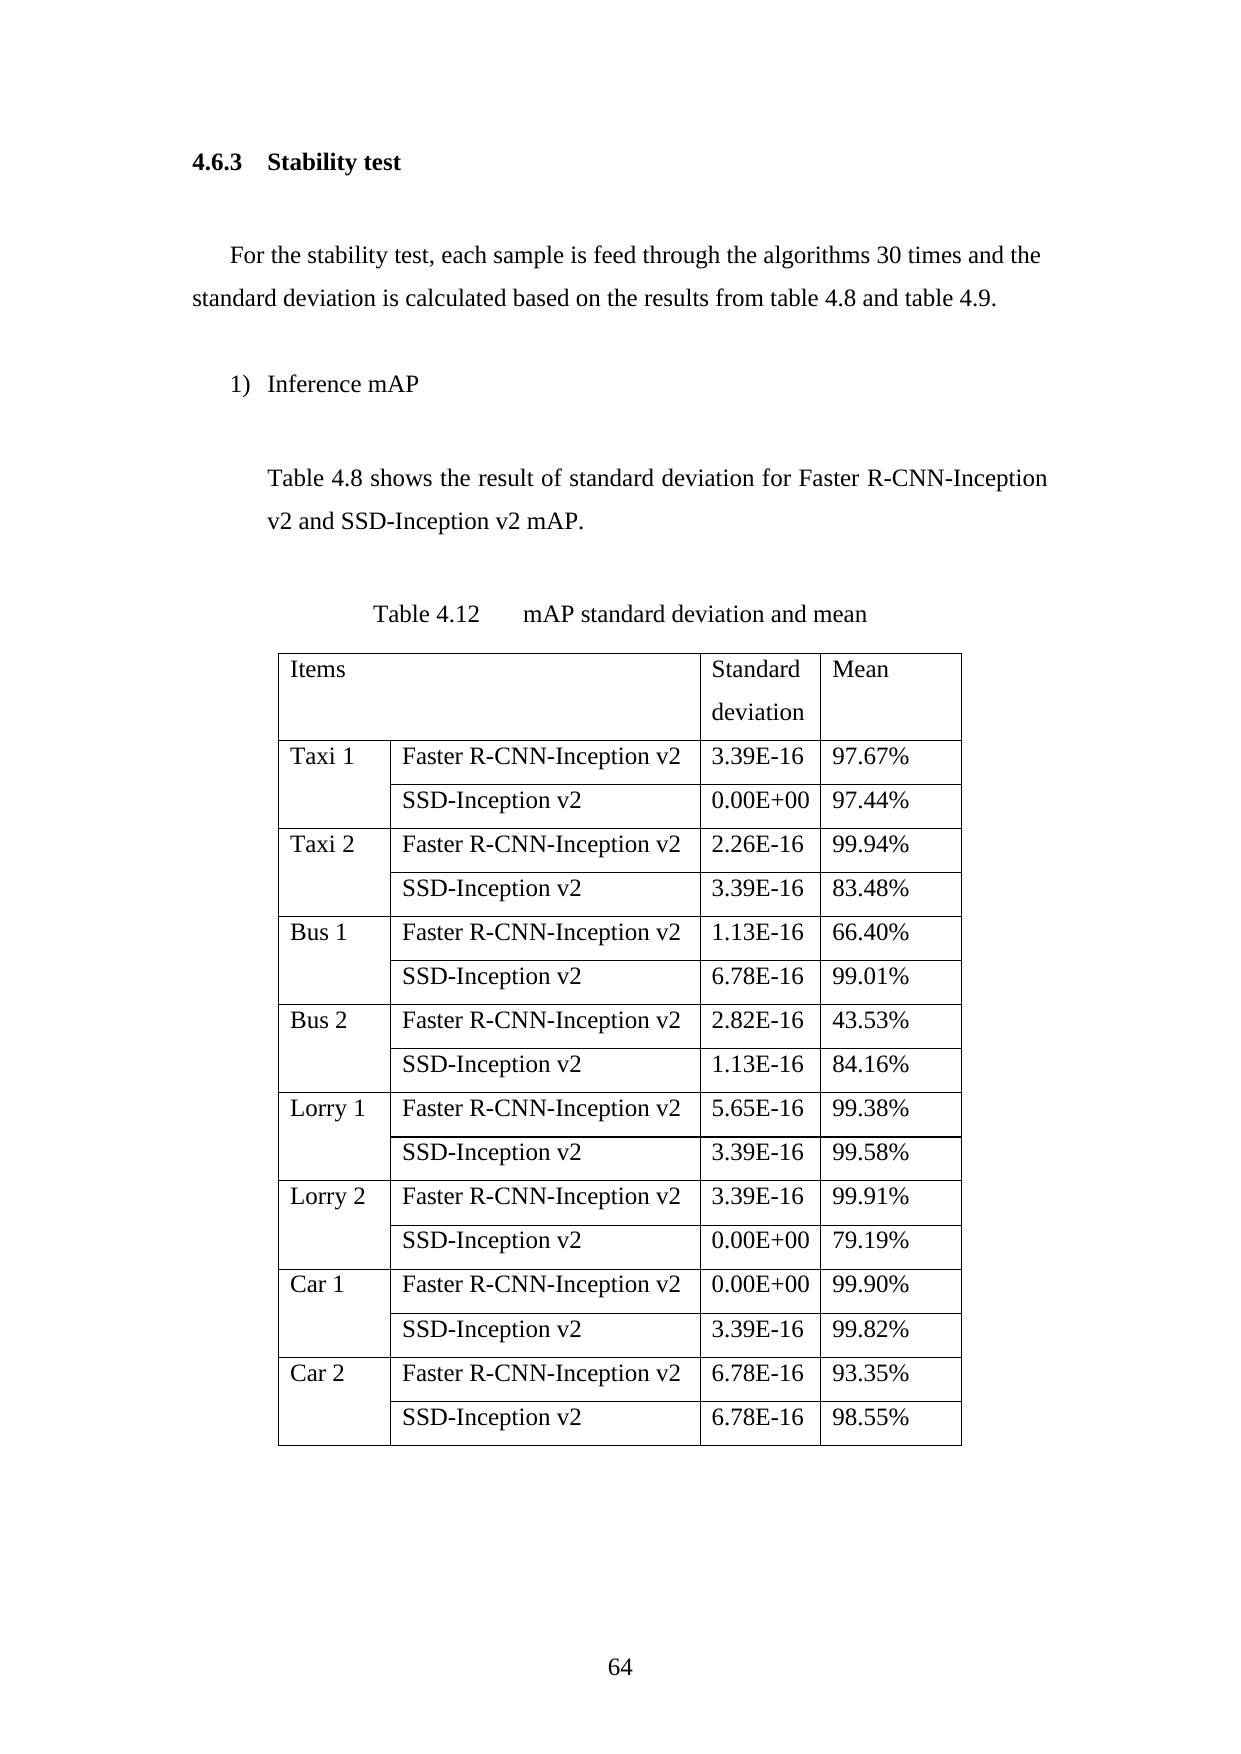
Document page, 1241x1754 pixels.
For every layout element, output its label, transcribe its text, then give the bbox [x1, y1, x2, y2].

table_cell SSD-Inception v2 [391, 785, 700, 828]
table_cell 6.78E-16 [701, 1402, 820, 1445]
table_cell 3.39E-16 [701, 1181, 820, 1224]
table_cell Taxi 2 [279, 829, 390, 916]
table_cell Faster R-CNN-Inception v2 [391, 1358, 700, 1401]
table_cell 6.78E-16 [701, 961, 820, 1004]
table_cell 2.82E-16 [701, 1005, 820, 1048]
table_cell SSD-Inception v2 [391, 1314, 700, 1357]
table_cell 43.53% [821, 1005, 961, 1048]
table_cell SSD-Inception v2 [391, 1049, 700, 1092]
table_cell 99.94% [821, 829, 961, 872]
table_cell 3.39E-16 [701, 1138, 820, 1180]
table_cell Taxi 1 [279, 741, 390, 828]
table_cell Bus 1 [279, 917, 390, 1004]
table_cell SSD-Inception v2 [391, 1226, 700, 1268]
table_cell Car 2 [279, 1358, 390, 1445]
list Inference mAP [229, 369, 1048, 398]
table_cell 6.78E-16 [701, 1358, 820, 1401]
table_cell Faster R-CNN-Inception v2 [391, 741, 700, 784]
table_cell 3.39E-16 [701, 741, 820, 784]
table_cell 97.67% [821, 741, 961, 784]
table_header Standard deviation [701, 654, 820, 740]
table_cell 93.35% [821, 1358, 961, 1401]
table_cell 79.19% [821, 1226, 961, 1268]
table_cell 3.39E-16 [701, 873, 820, 916]
table_cell Lorry 1 [279, 1093, 390, 1180]
table_cell Faster R-CNN-Inception v2 [391, 1093, 700, 1136]
table_cell 97.44% [821, 785, 961, 828]
text Table 4.8 shows the result of standard deviation for Faster R-CNN-Inception v2 and SSD-Inception v2 mAP. [267, 463, 1048, 534]
text For the stability test, each sample is feed through the algorithms 30 times and the standard deviation is calculated based on the results from table 4.8 and table 4.9. [192, 240, 1048, 312]
table_cell 1.13E-16 [701, 917, 820, 960]
table_cell Faster R-CNN-Inception v2 [391, 1270, 700, 1313]
table_cell SSD-Inception v2 [391, 961, 700, 1004]
table_cell SSD-Inception v2 [391, 873, 700, 916]
subtitle Stability test [192, 147, 1048, 176]
table_cell 0.00E+00 [701, 1226, 820, 1268]
table_cell SSD-Inception v2 [391, 1138, 700, 1180]
table_header Items [279, 654, 700, 740]
table_cell Faster R-CNN-Inception v2 [391, 829, 700, 872]
table_cell 0.00E+00 [701, 785, 820, 828]
table_cell Bus 2 [279, 1005, 390, 1092]
table_cell 1.13E-16 [701, 1049, 820, 1092]
table_cell 99.01% [821, 961, 961, 1004]
table_cell Faster R-CNN-Inception v2 [391, 917, 700, 960]
table_cell 3.39E-16 [701, 1314, 820, 1357]
table_cell Car 1 [279, 1270, 390, 1357]
table_cell 0.00E+00 [701, 1270, 820, 1313]
table_cell 5.65E-16 [701, 1093, 820, 1136]
table_cell 84.16% [821, 1049, 961, 1092]
table_cell 98.55% [821, 1402, 961, 1445]
table_cell Faster R-CNN-Inception v2 [391, 1181, 700, 1224]
table_cell Faster R-CNN-Inception v2 [391, 1005, 700, 1048]
table_cell 99.58% [821, 1138, 961, 1180]
table_cell 2.26E-16 [701, 829, 820, 872]
table_cell 99.91% [821, 1181, 961, 1224]
table_cell 99.90% [821, 1270, 961, 1313]
table_cell 83.48% [821, 873, 961, 916]
table_cell SSD-Inception v2 [391, 1402, 700, 1445]
table_cell 99.38% [821, 1093, 961, 1136]
table_cell Lorry 2 [279, 1181, 390, 1268]
table_cell 99.82% [821, 1314, 961, 1357]
table_cell 66.40% [821, 917, 961, 960]
table_header Mean [821, 654, 961, 740]
